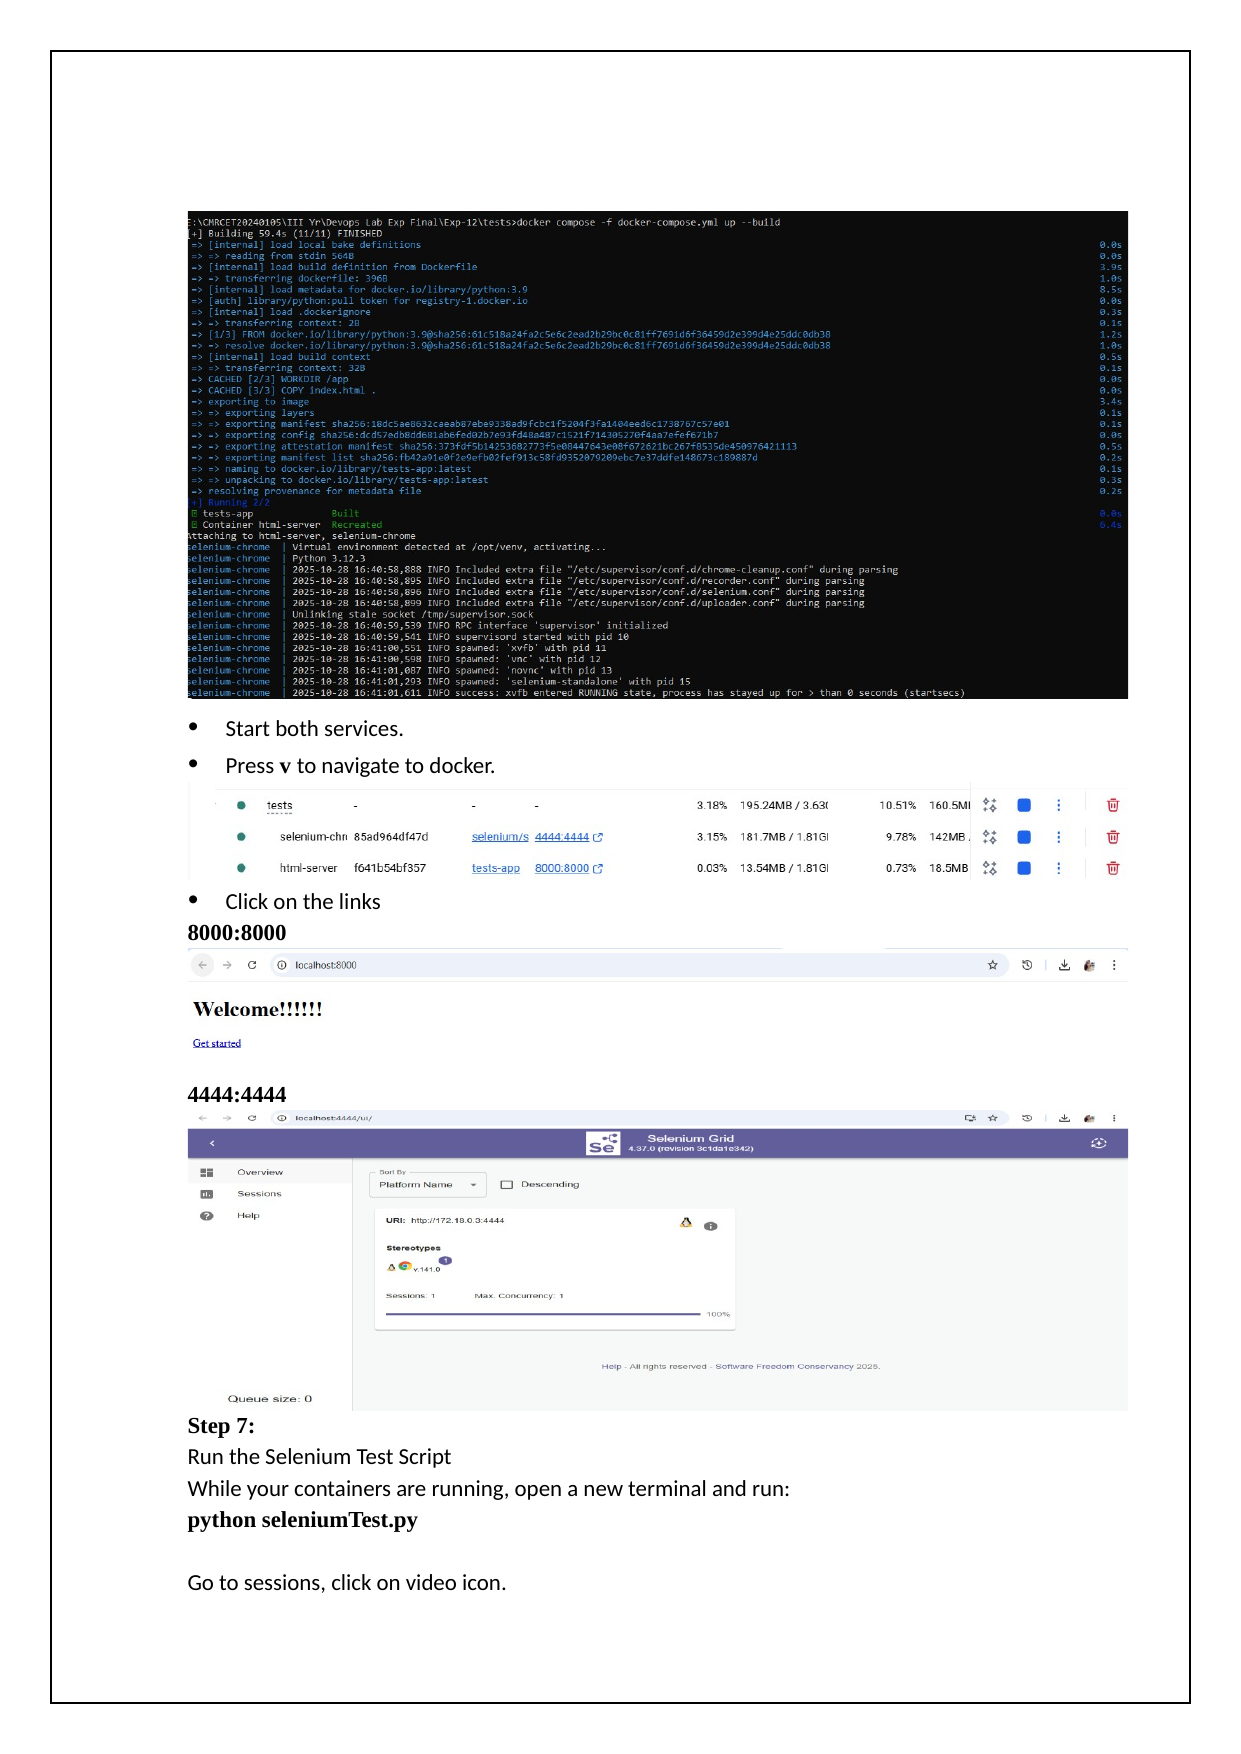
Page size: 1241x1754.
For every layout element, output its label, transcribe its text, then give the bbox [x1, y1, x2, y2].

list Press v to navigate to docker. [188, 746, 986, 779]
text python seleniumTest.py [187, 1506, 1090, 1532]
text 4444:4444 [187, 1081, 1090, 1107]
list Start both services. [188, 709, 986, 742]
text While your containers are running, open a new terminal and run: [187, 1474, 986, 1502]
text Step 7: [187, 1413, 1090, 1439]
picture [187, 782, 1129, 880]
text Go to sessions, click on video icon. [187, 1568, 986, 1596]
picture [187, 948, 1129, 1079]
list Click on the links [188, 882, 986, 916]
picture [187, 1110, 1129, 1411]
text 8000:8000 [187, 919, 1090, 945]
text Run the Selenium Test Script [187, 1442, 986, 1470]
picture [187, 211, 1129, 699]
